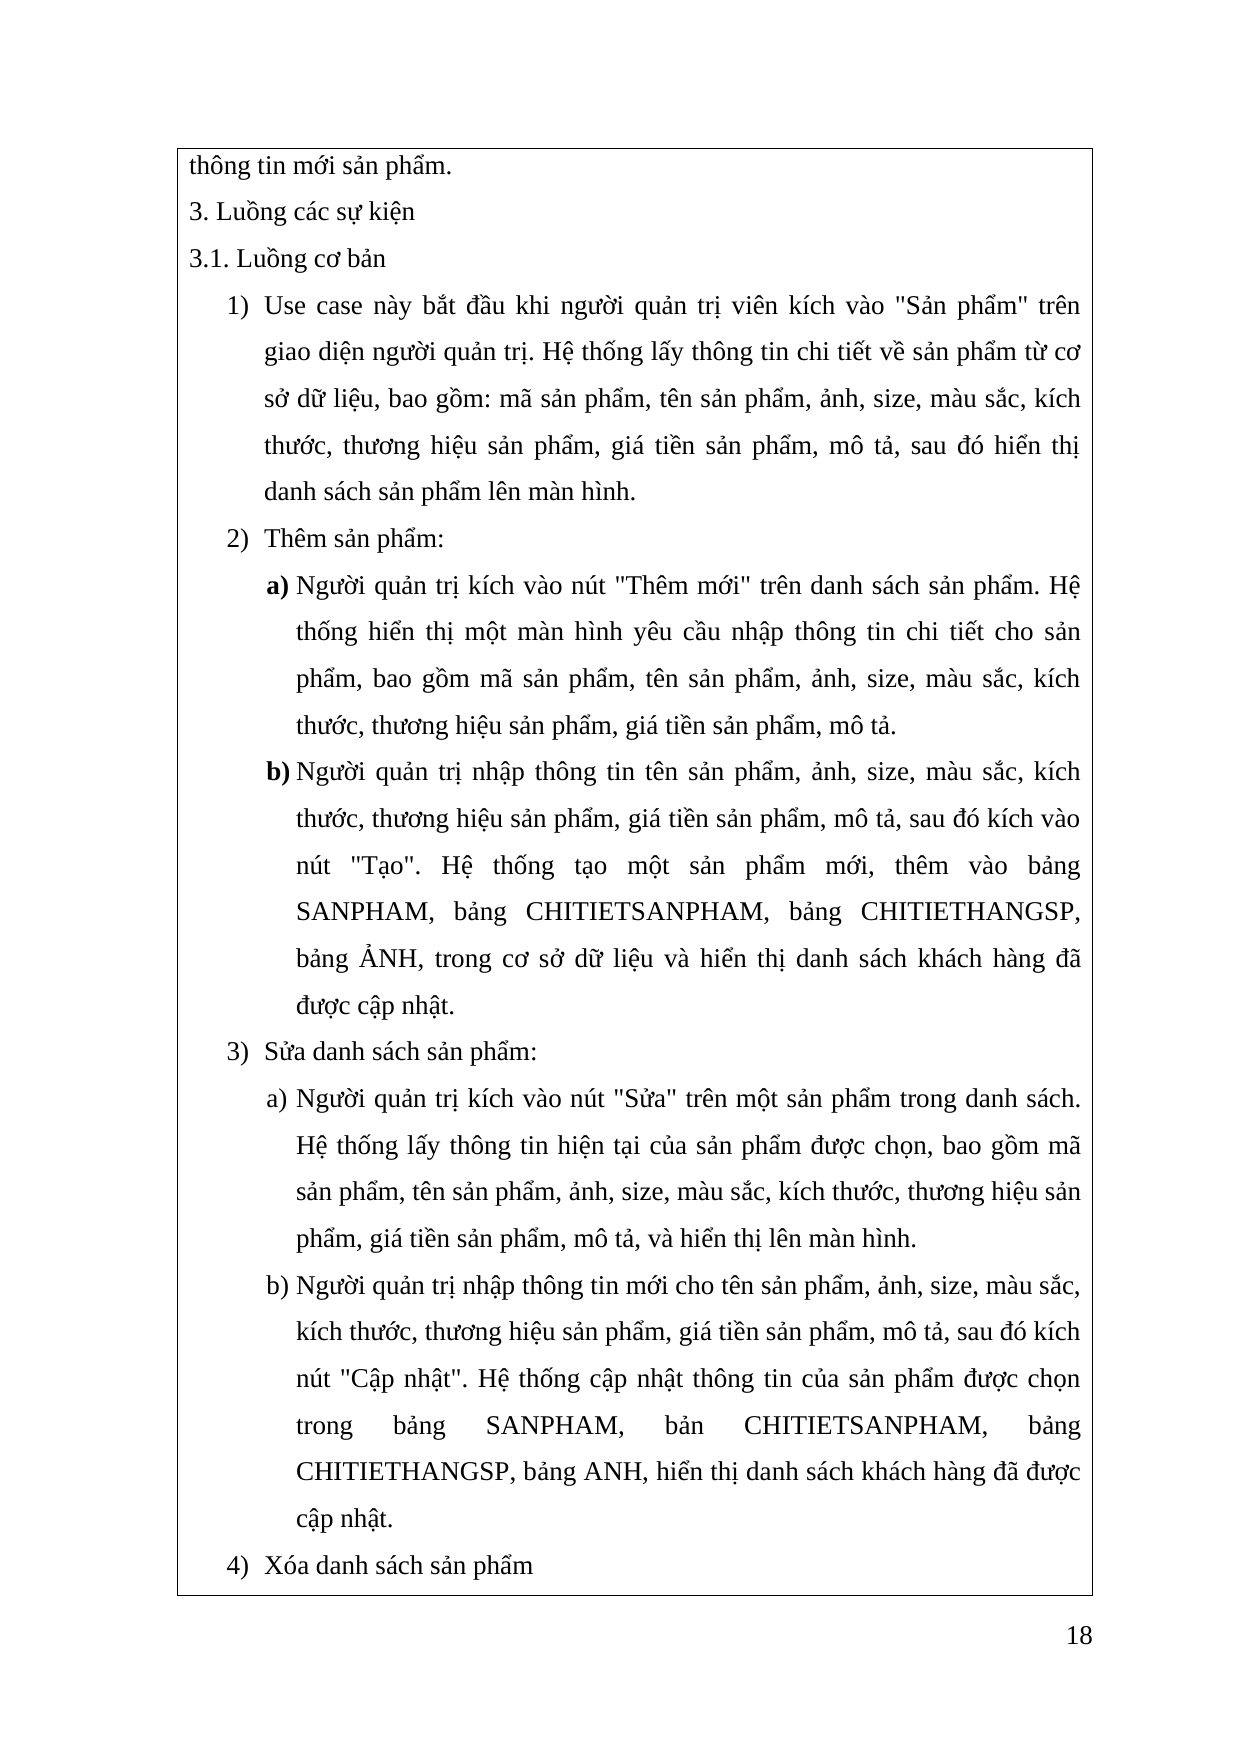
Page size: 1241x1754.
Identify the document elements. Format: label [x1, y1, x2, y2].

table_header [178, 149, 1092, 1595]
